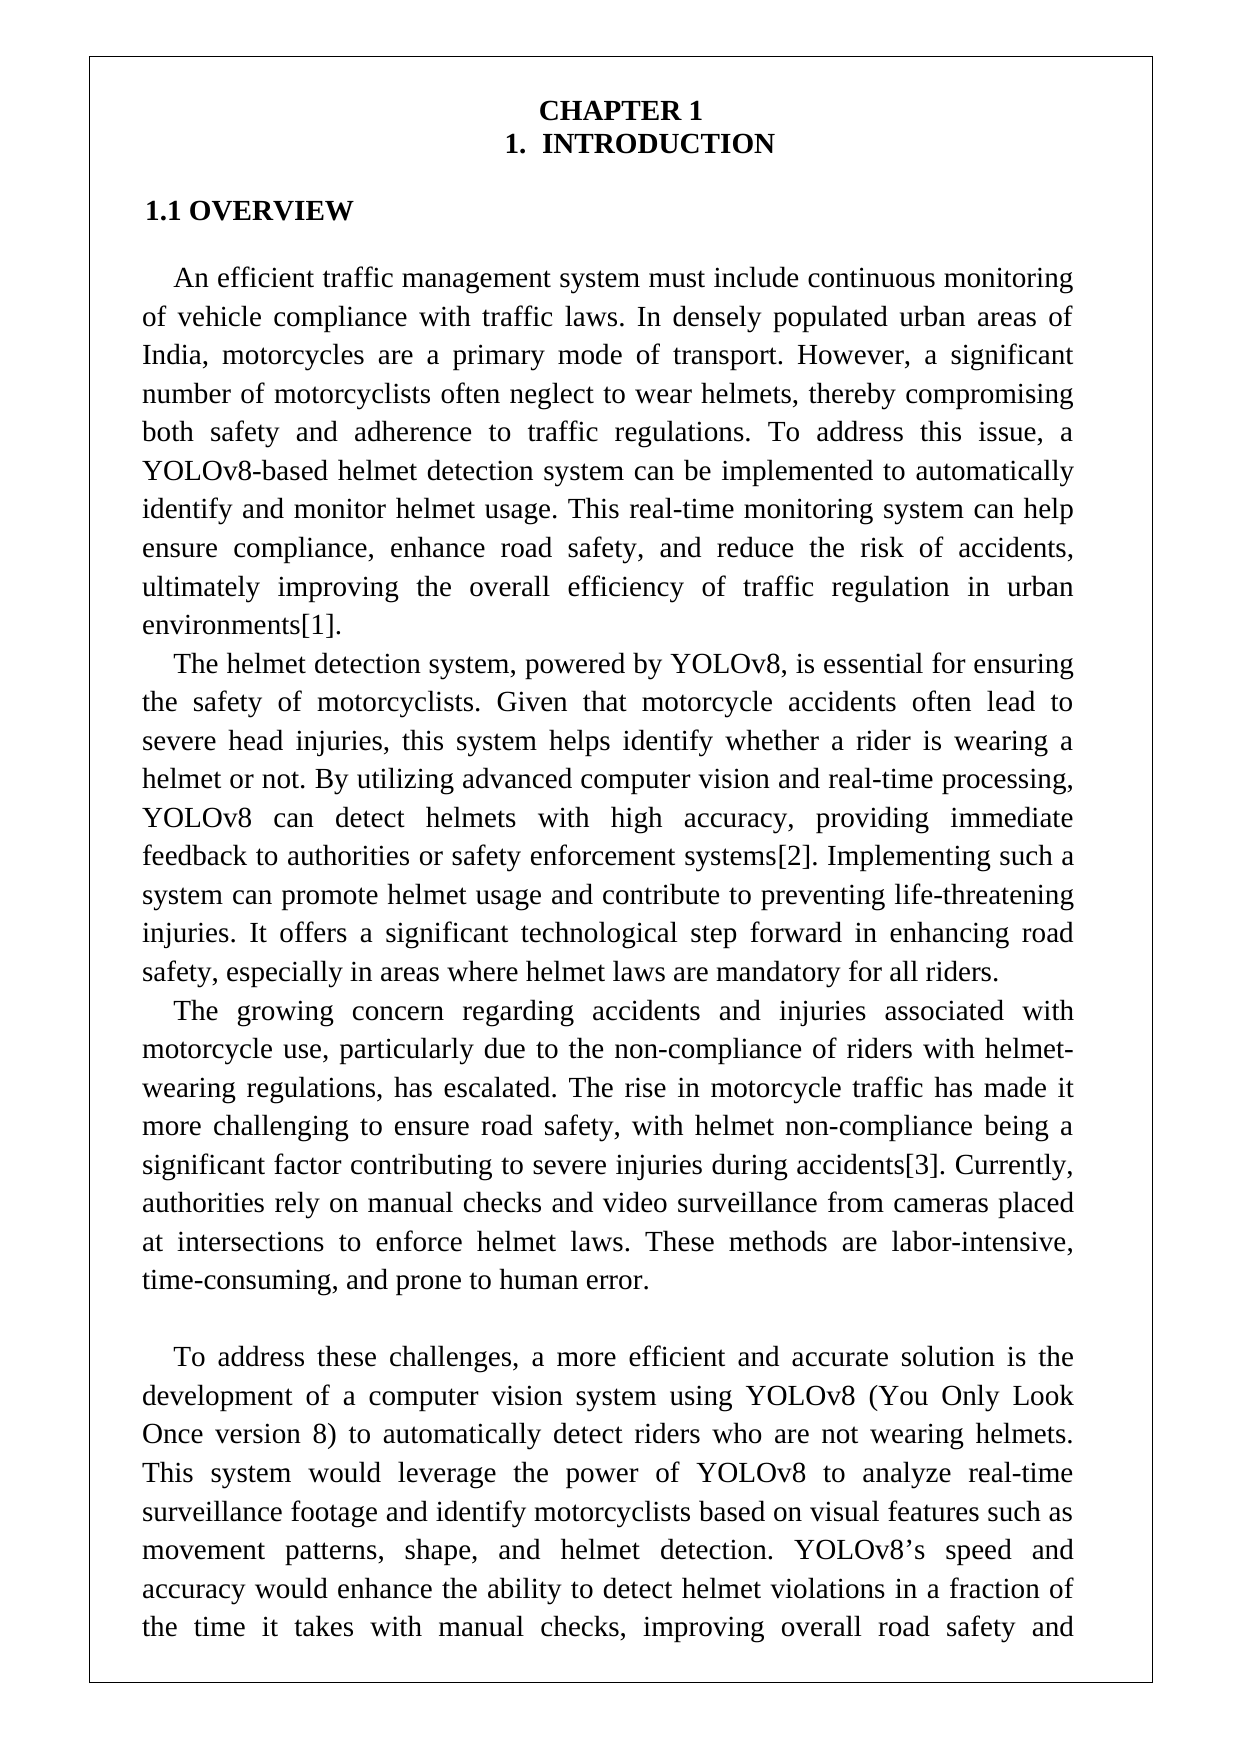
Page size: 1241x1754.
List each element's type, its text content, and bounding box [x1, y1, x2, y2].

list An efficient traffic management system must include continuous monitoring of vehicle compliance with traffic laws. In densely populated urban areas of India, motorcycles are a primary mode of transport. However, a significant number of motorcyclists often neglect to wear helmets, thereby compromising both safety and adherence to traffic regulations. To address this issue, a YOLOv8-based helmet detection system can be implemented to automatically identify and monitor helmet usage. This real-time monitoring system can help ensure compliance, enhance road safety, and reduce the risk of accidents, ultimately improving the overall efficiency of traffic regulation in urban environments[1]. [142, 260, 1074, 641]
list OVERVIEW [145, 193, 1144, 227]
list INTRODUCTION [136, 126, 1144, 160]
text CHAPTER 1 [98, 93, 1144, 126]
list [142, 1339, 1074, 1643]
list The growing concern regarding accidents and injuries associated with motorcycle use, particularly due to the non-compliance of riders with helmet-wearing regulations, has escalated. The rise in motorcycle traffic has made it more challenging to ensure road safety, with helmet non-compliance being a significant factor contributing to severe injuries during accidents[3]. Currently, authorities rely on manual checks and video surveillance from cameras placed at intersections to enforce helmet laws. These methods are labor-intensive, time-consuming, and prone to human error. [142, 993, 1074, 1296]
list The helmet detection system, powered by YOLOv8, is essential for ensuring the safety of motorcyclists. Given that motorcycle accidents often lead to severe head injuries, this system helps identify whether a rider is wearing a helmet or not. By utilizing advanced computer vision and real-time processing, YOLOv8 can detect helmets with high accuracy, providing immediate feedback to authorities or safety enforcement systems[2]. Implementing such a system can promote helmet usage and contribute to preventing life-threatening injuries. It offers a significant technological step forward in enhancing road safety, especially in areas where helmet laws are mandatory for all riders. [142, 646, 1074, 988]
